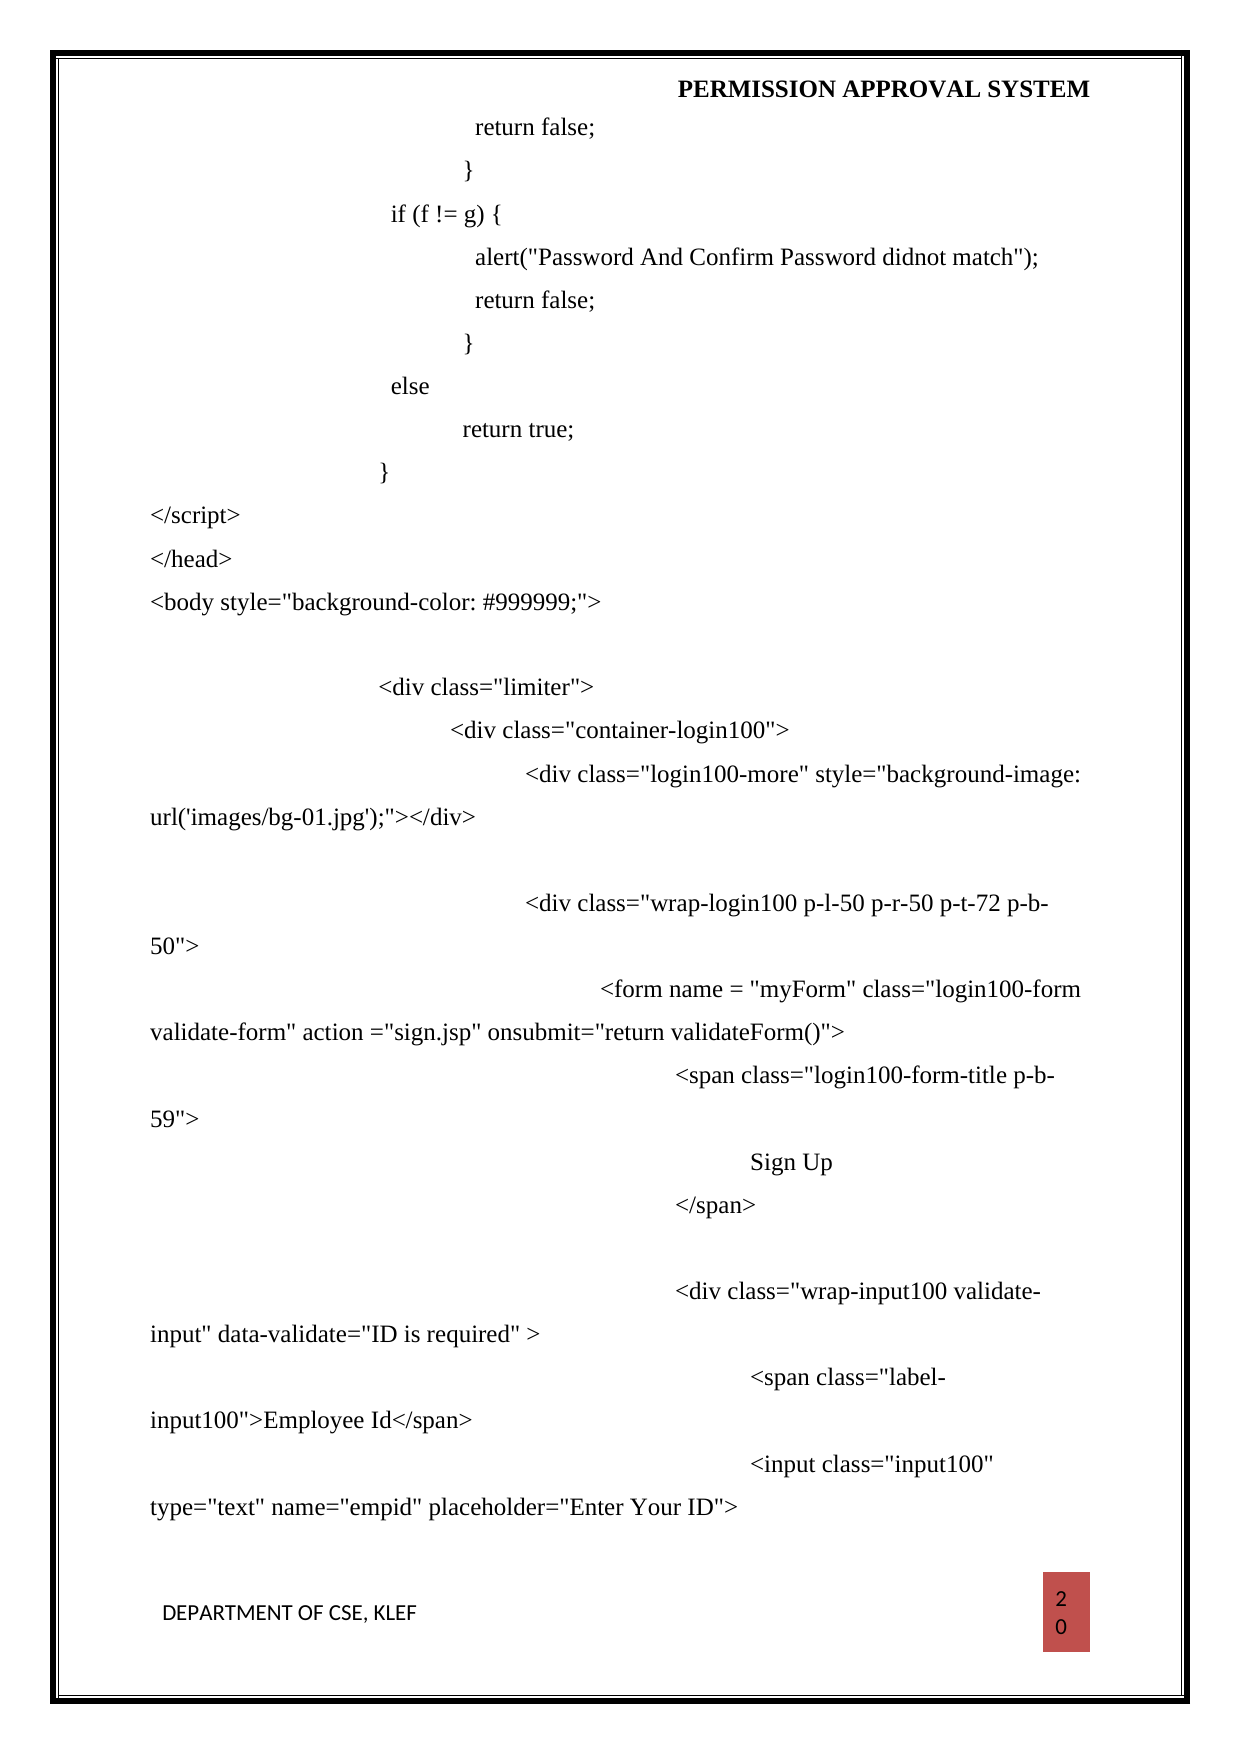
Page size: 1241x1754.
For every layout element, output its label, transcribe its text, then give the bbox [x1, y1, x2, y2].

text } [150, 156, 1090, 184]
text <body style="background-color: #999999;"> [150, 587, 1090, 616]
text Sign Up [150, 1147, 1090, 1176]
text <div class="container-login100"> [150, 716, 1090, 744]
text } [150, 457, 1090, 486]
text else [150, 371, 1090, 400]
text <span class="login100-form-title p-b-59"> [150, 1061, 1090, 1132]
text <span class="label-input100">Employee Id</span> [150, 1362, 1090, 1434]
text return true; [150, 414, 1090, 443]
text } [150, 328, 1090, 357]
text <input class="input100" type="text" name="empid" placeholder="Enter Your ID"> [150, 1449, 1090, 1521]
text </span> [150, 1190, 1090, 1219]
text <form name = "myForm" class="login100-form validate-form" action ="sign.jsp" onsubmit="return validateForm()"> [150, 974, 1090, 1046]
text <div class="limiter"> [150, 672, 1090, 701]
text return false; [150, 112, 1090, 141]
text <div class="wrap-login100 p-l-50 p-r-50 p-t-72 p-b-50"> [150, 888, 1090, 960]
text </script> [150, 501, 1090, 529]
text if (f != g) { [150, 199, 1090, 227]
text <div class="login100-more" style="background-image: url('images/bg-01.jpg');"></div> [150, 759, 1090, 831]
text alert("Password And Confirm Password didnot match"); [150, 242, 1090, 271]
text return false; [150, 285, 1090, 314]
text </head> [150, 544, 1090, 572]
text <div class="wrap-input100 validate-input" data-validate="ID is required" > [150, 1276, 1090, 1348]
